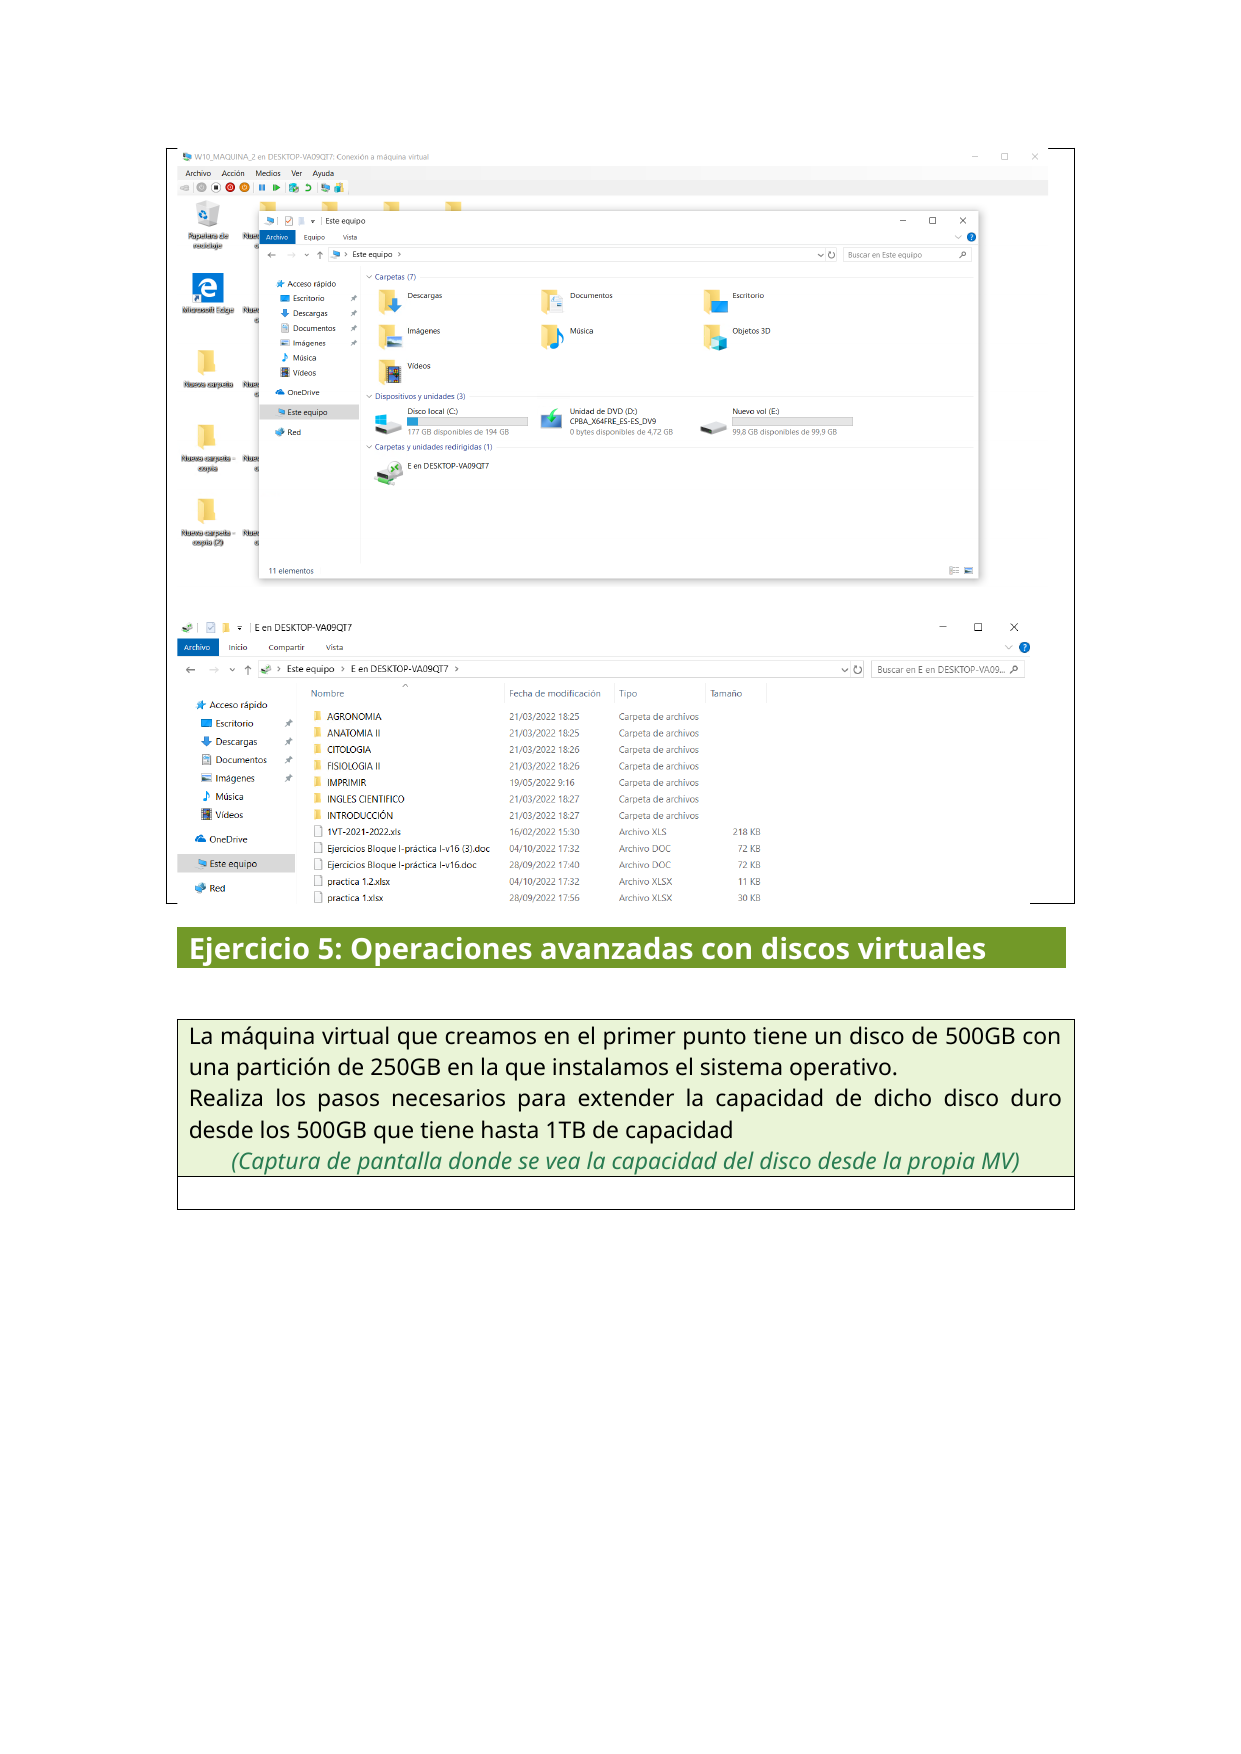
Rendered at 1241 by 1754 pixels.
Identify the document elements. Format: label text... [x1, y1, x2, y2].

table_header Ejercicio 5: Operaciones avanzadas con discos virtuales [177, 927, 1066, 968]
picture [177, 148, 1049, 587]
table_cell [167, 149, 1074, 903]
picture [177, 617, 1030, 904]
table_cell [178, 1177, 1074, 1208]
table_header La máquina virtual que creamos en el primer punto tiene un disco de 500GB con una partición de 250GB en la que instalamos el sistema operativo. Realiza los pasos necesarios para extender la capacidad de dicho disco duro desde los 500GB que tiene hasta 1TB de capacidad (Captura de pantalla donde se vea la capacidad del disco desde la propia MV) [178, 1020, 1074, 1176]
